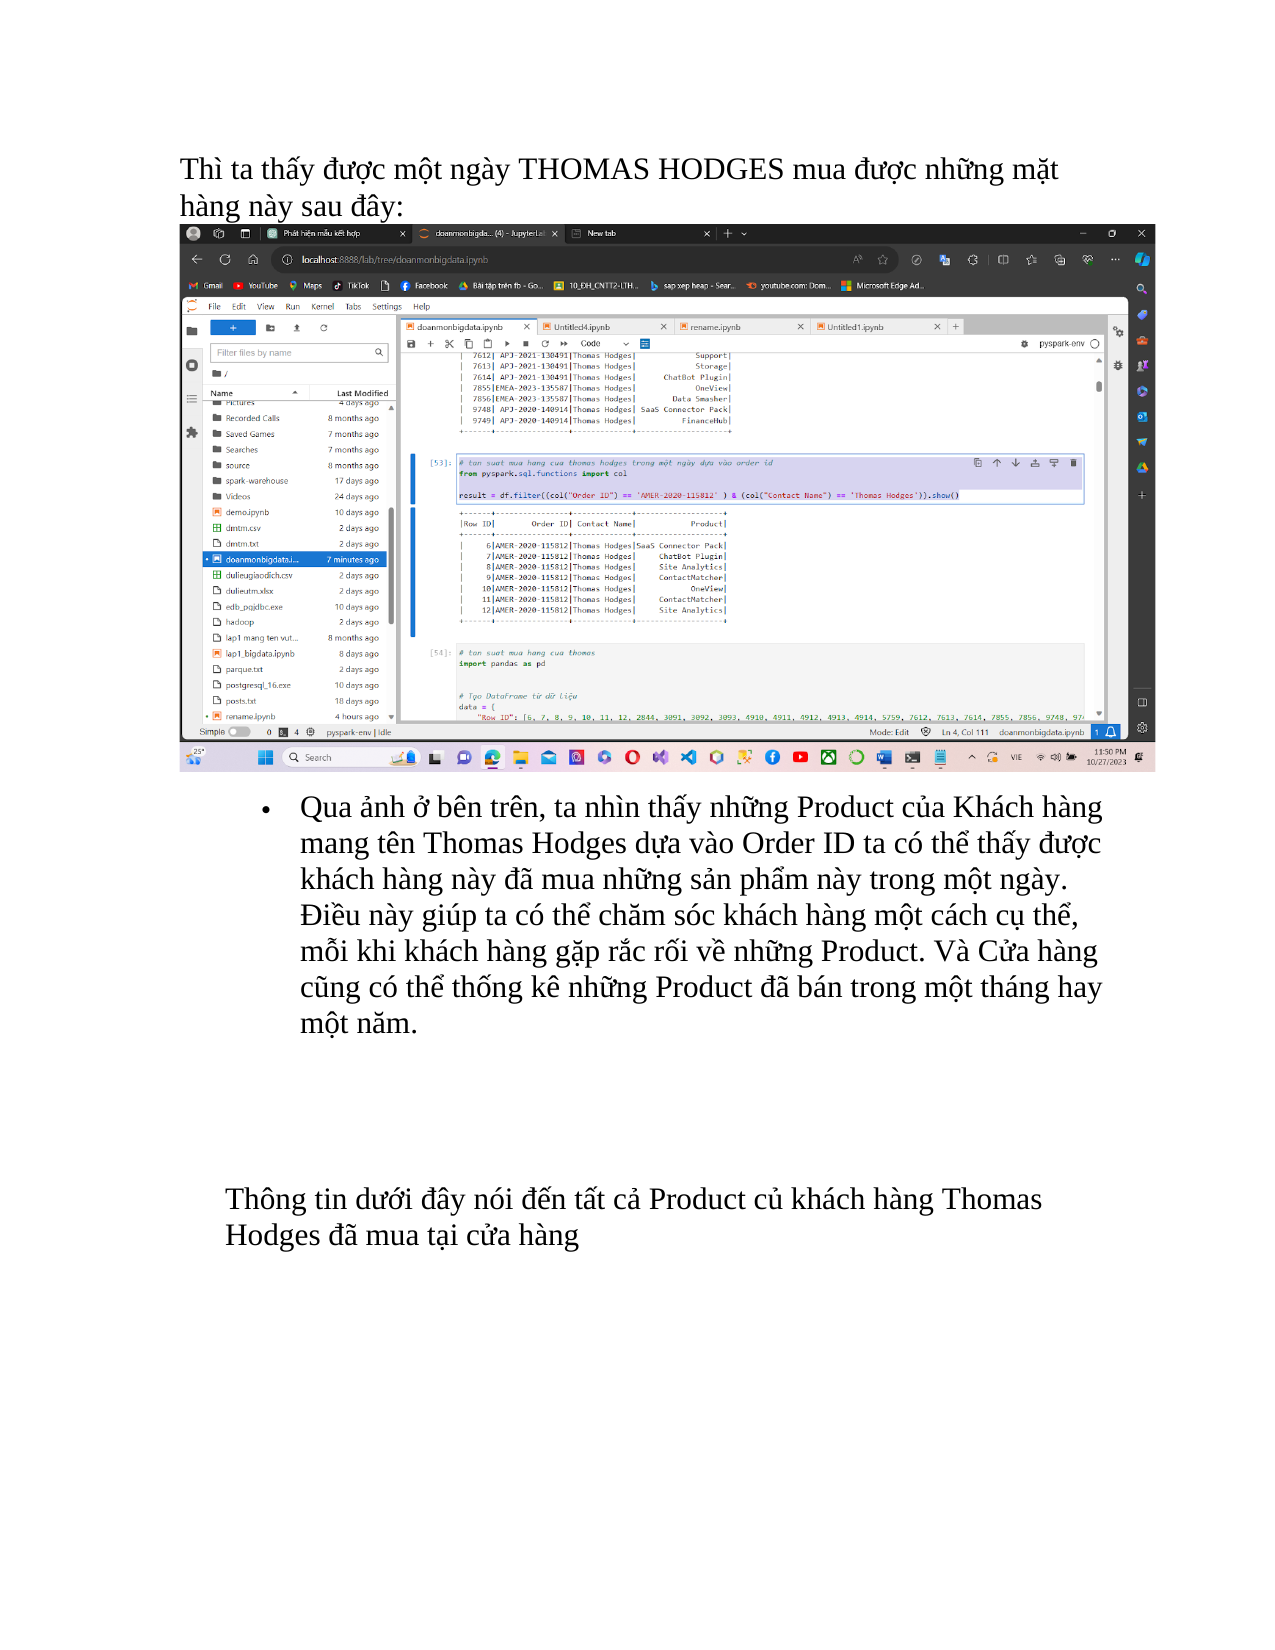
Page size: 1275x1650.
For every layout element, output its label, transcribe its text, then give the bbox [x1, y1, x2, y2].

text Thông tin dưới đây nói đến tất cả Product củ khách hàng Thomas Hodges đã mua tại cửa hàng [225, 1180, 1125, 1252]
list Qua ảnh ở bên trên, ta nhìn thấy những Product của Khách hàng mang tên Thomas Hodges dựa vào Order ID ta có thể thấy được khách hàng này đã mua những sản phẩm này trong một ngày. Điều này giúp ta có thể chăm sóc khách hàng một cách cụ thể, mỗi khi khách hàng gặp rắc rối về những Product. Và Cửa hàng cũng có thể thống kê những Product đã bán trong một tháng hay một năm. [262, 789, 1125, 1040]
picture [179, 224, 1156, 772]
text Thì ta thấy được một ngày THOMAS HODGES mua được những mặt hàng này sau đây: [179, 150, 1125, 224]
